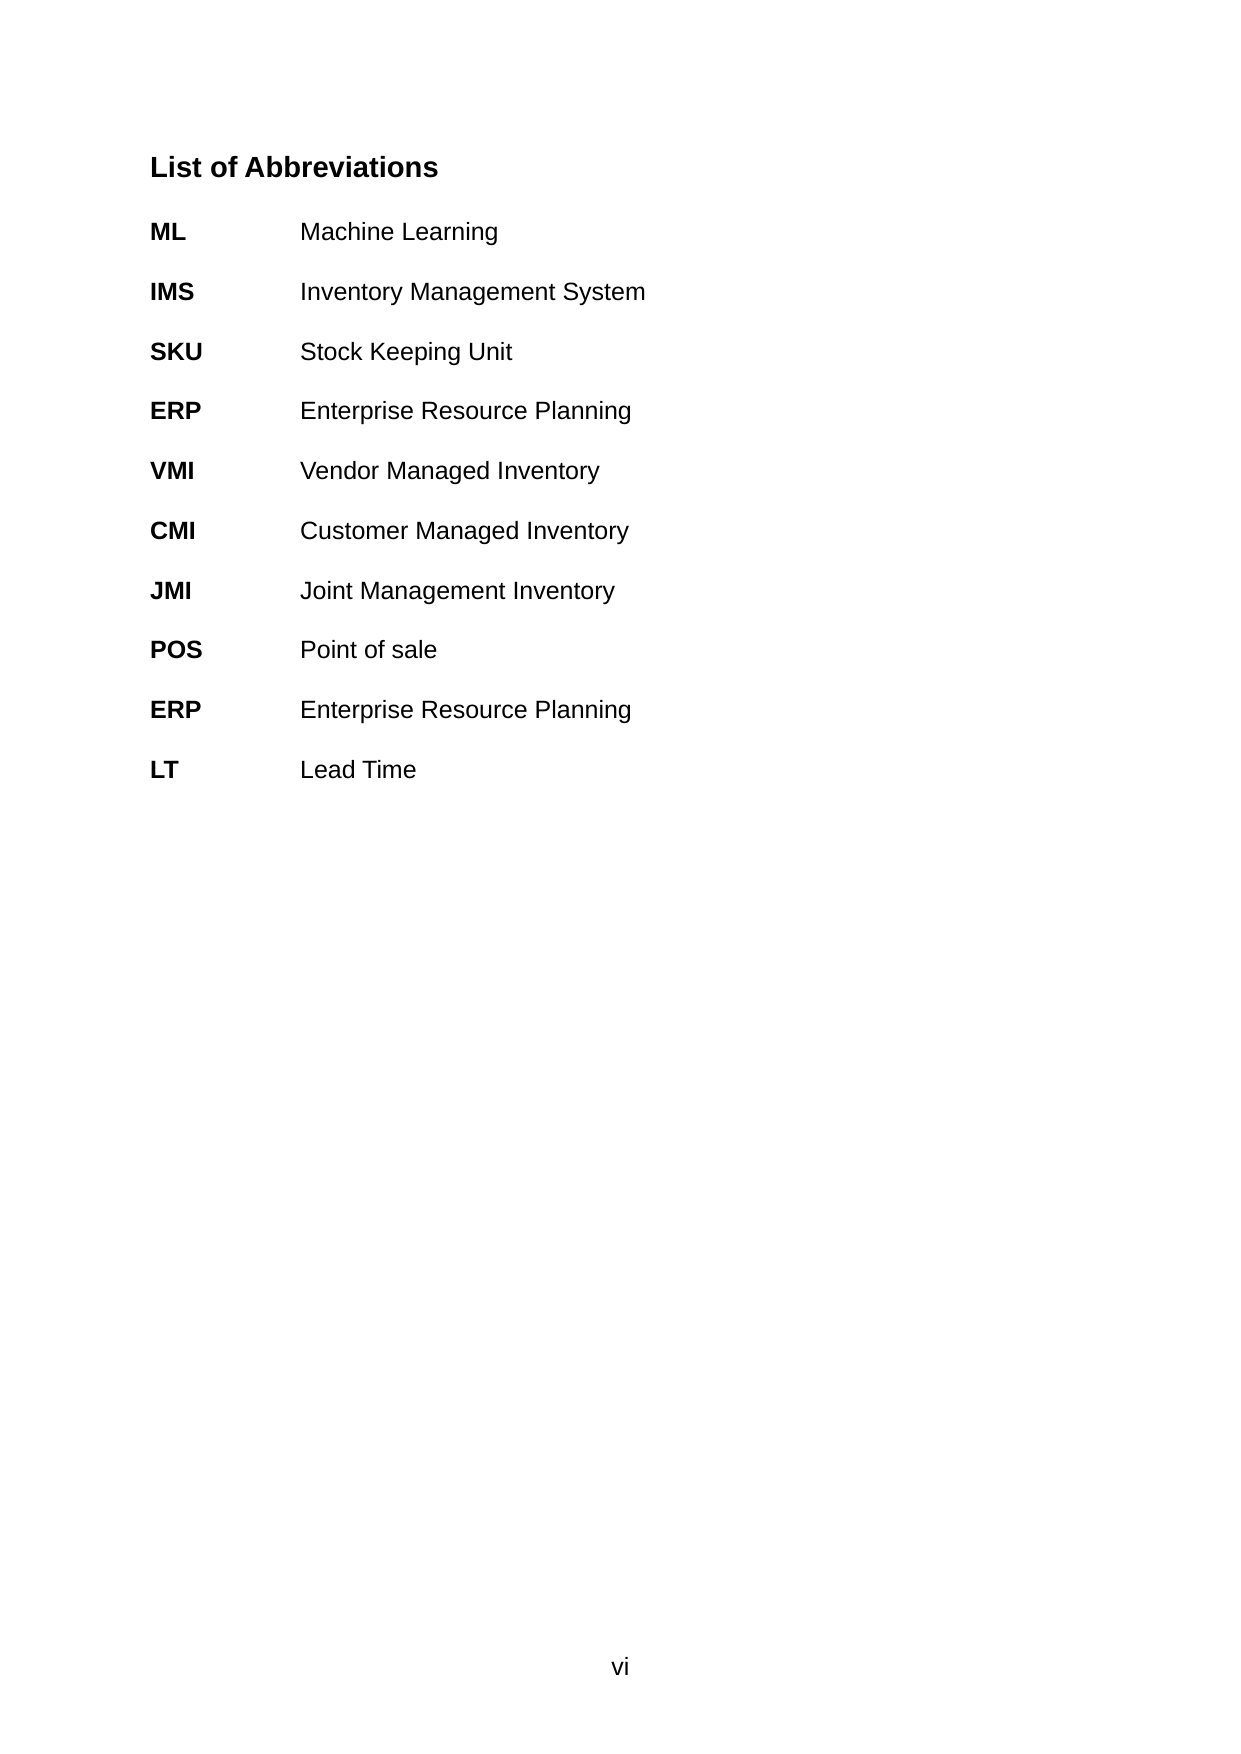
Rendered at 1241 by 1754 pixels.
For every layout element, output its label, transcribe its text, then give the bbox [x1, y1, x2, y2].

text VMI Vendor Managed Inventory [150, 456, 1090, 485]
text List of Abbreviations [150, 150, 1090, 183]
text ERP Enterprise Resource Planning [150, 695, 1090, 724]
text ERP Enterprise Resource Planning [150, 396, 1090, 425]
text LT Lead Time [150, 755, 1090, 784]
text CMI Customer Managed Inventory [150, 516, 1090, 545]
text ML Machine Learning [150, 217, 1090, 246]
text IMS Inventory Management System [150, 277, 1090, 306]
text JMI Joint Management Inventory [150, 576, 1090, 604]
text POS Point of sale [150, 636, 1090, 664]
text SKU Stock Keeping Unit [150, 337, 1090, 365]
